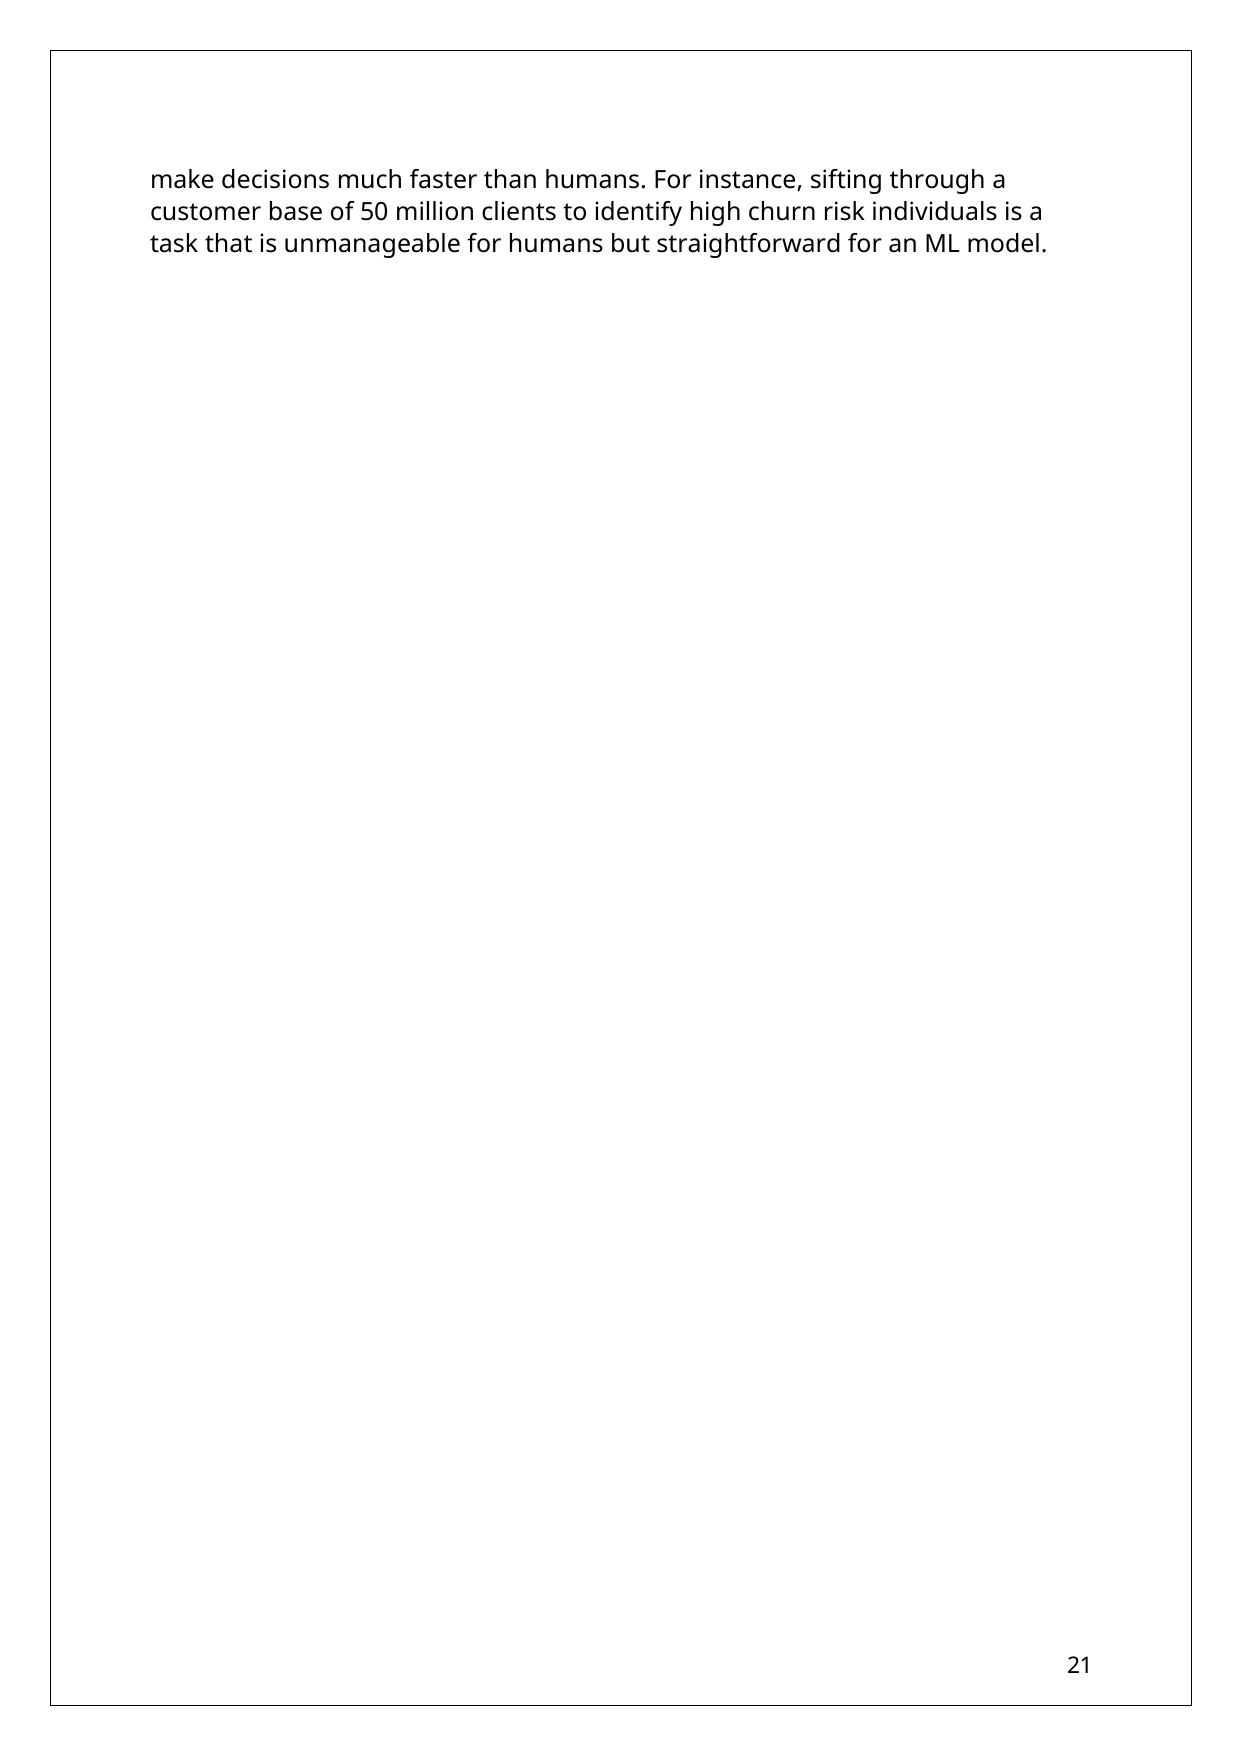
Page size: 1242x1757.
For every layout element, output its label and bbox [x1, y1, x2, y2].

text [150, 162, 1069, 259]
